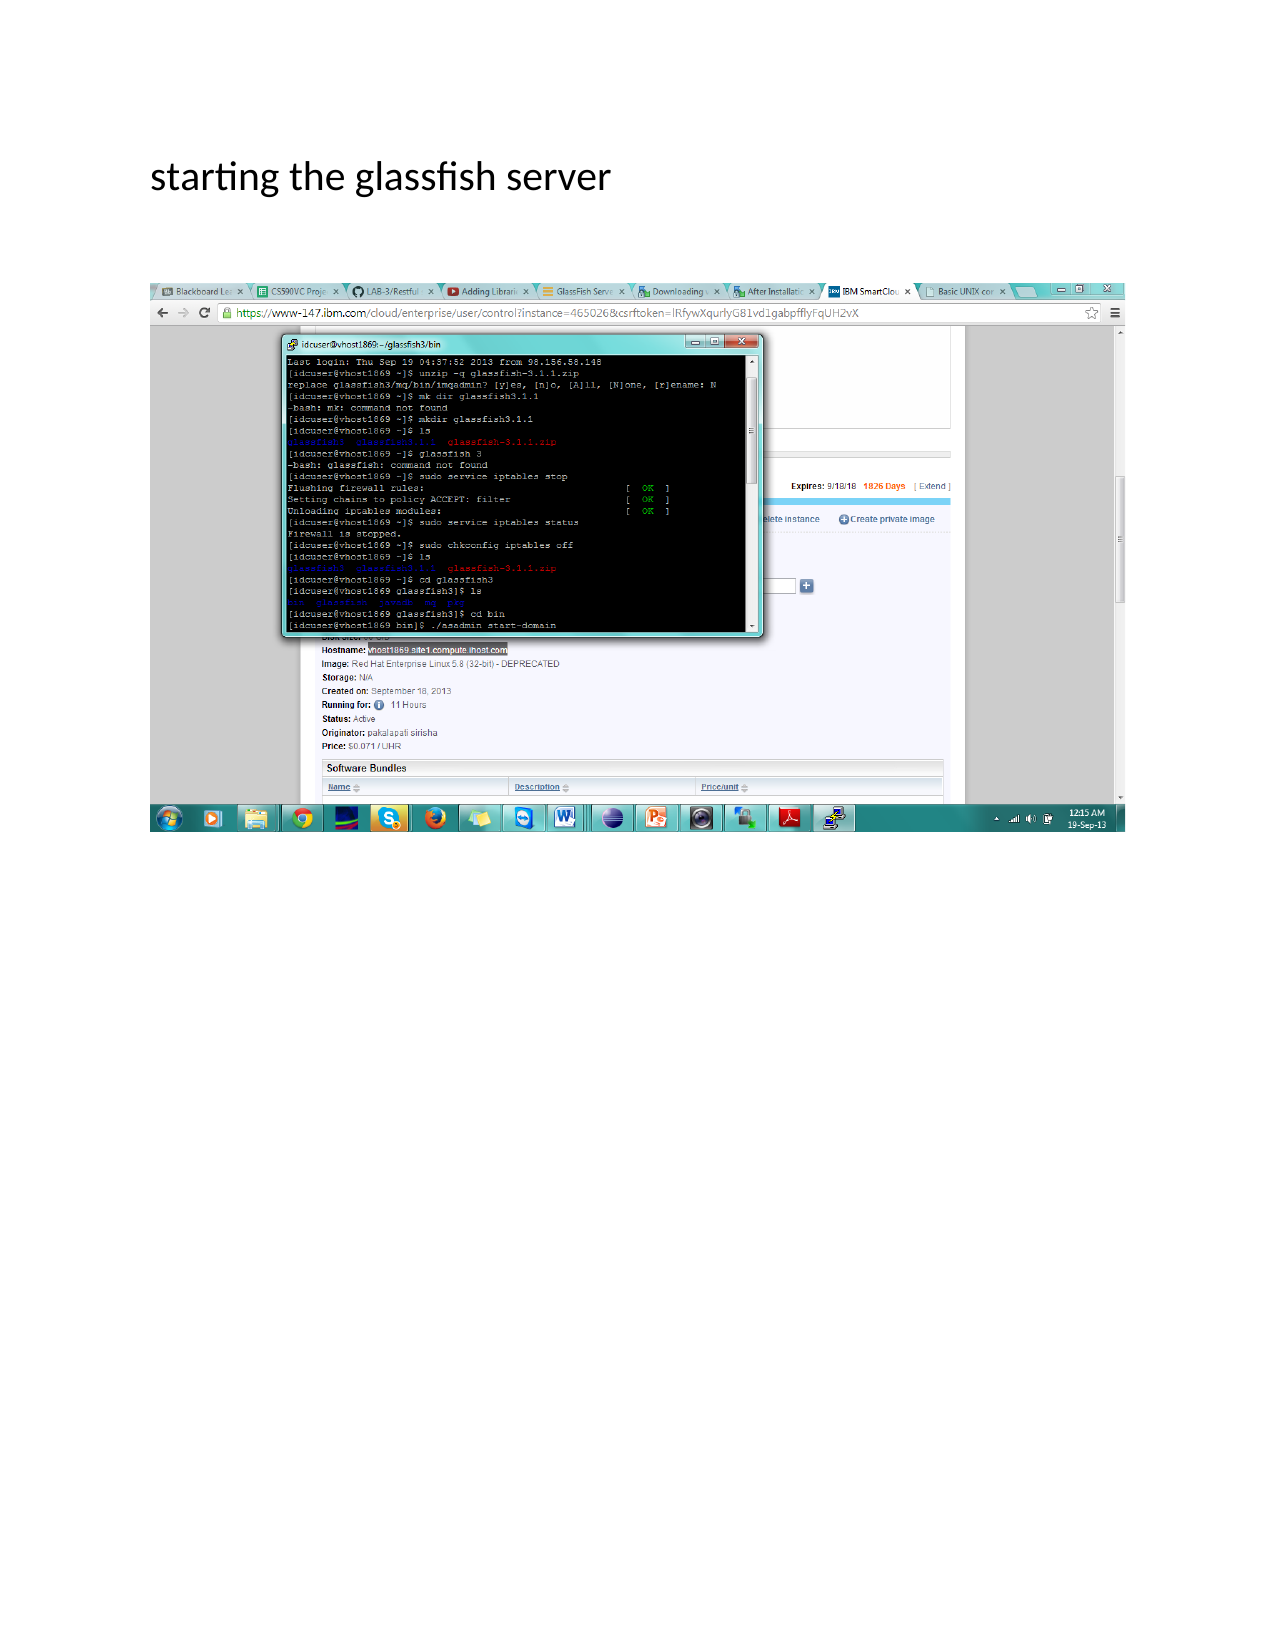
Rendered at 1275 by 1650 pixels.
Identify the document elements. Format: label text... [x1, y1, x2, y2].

picture [150, 283, 1125, 832]
text starting the glassfish server Generating a war file [150, 150, 1125, 283]
